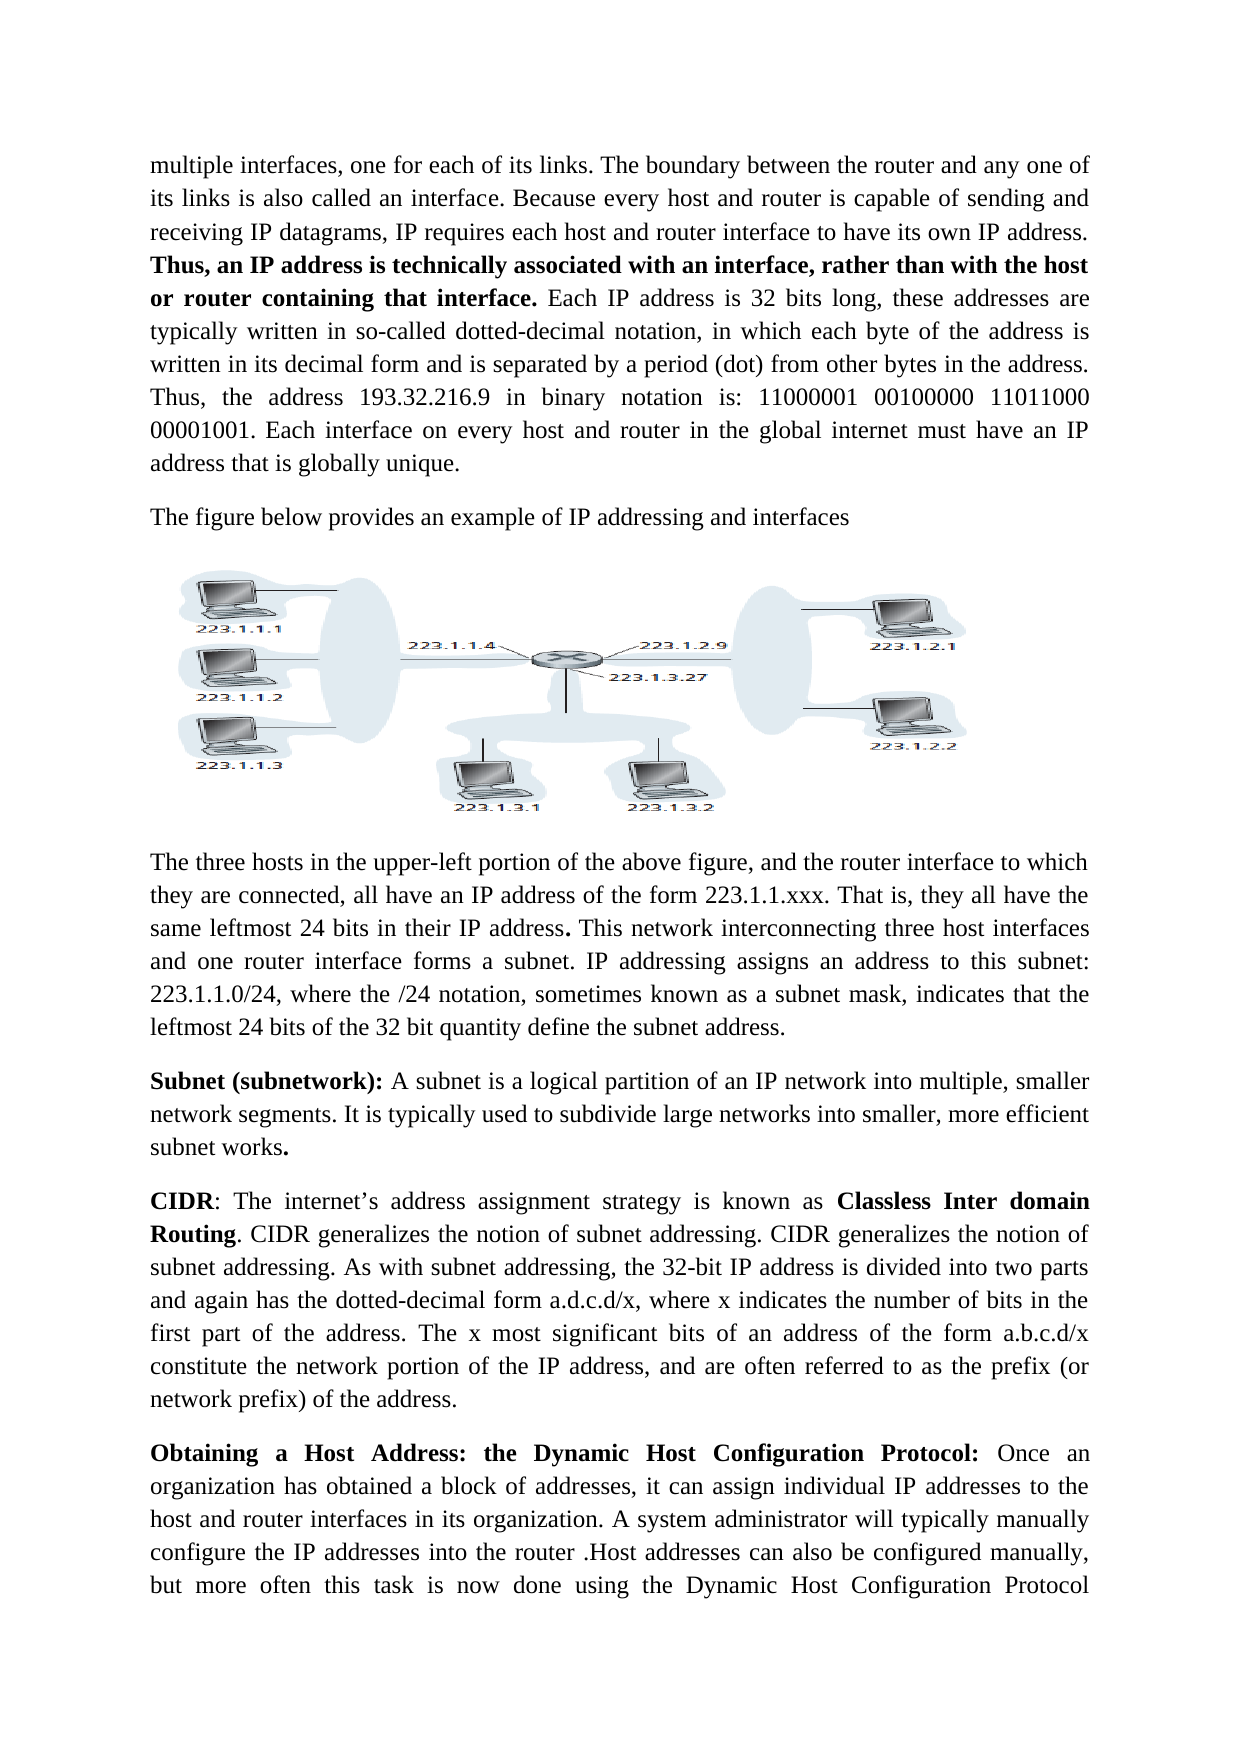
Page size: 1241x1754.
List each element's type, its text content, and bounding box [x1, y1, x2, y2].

picture [150, 556, 1052, 822]
text CIDR: The internet’s address assignment strategy is known as Classless Inter domain Routing. CIDR generalizes the notion of subnet addressing. CIDR generalizes the notion of subnet addressing. As with subnet addressing, the 32-bit IP address is divided into two parts and again has the dotted-decimal form a.d.c.d/x, where x indicates the number of bits in the first part of the address. The x most significant bits of an address of the form a.b.c.d/x constitute the network portion of the IP address, and are often referred to as the prefix (or network prefix) of the address. [150, 1186, 1090, 1413]
text The three hosts in the upper-left portion of the above figure, and the router interface to which they are connected, all have an IP address of the form 223.1.1.xxx. That is, they all have the same leftmost 24 bits in their IP address. This network interconnecting three host interfaces and one router interface forms a subnet. IP addressing assigns an address to this subnet: 223.1.1.0/24, where the /24 notation, sometimes known as a subnet mask, indicates that the leftmost 24 bits of the 32 bit quantity define the subnet address. [150, 847, 1090, 1041]
text The figure below provides an example of IP addressing and interfaces [150, 502, 1090, 531]
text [150, 150, 1090, 477]
text Subnet (subnetwork): A subnet is a logical partition of an IP network into multiple, smaller network segments. It is typically used to subdivide large networks into smaller, more efficient subnet works. [150, 1066, 1090, 1161]
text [150, 1438, 1090, 1599]
